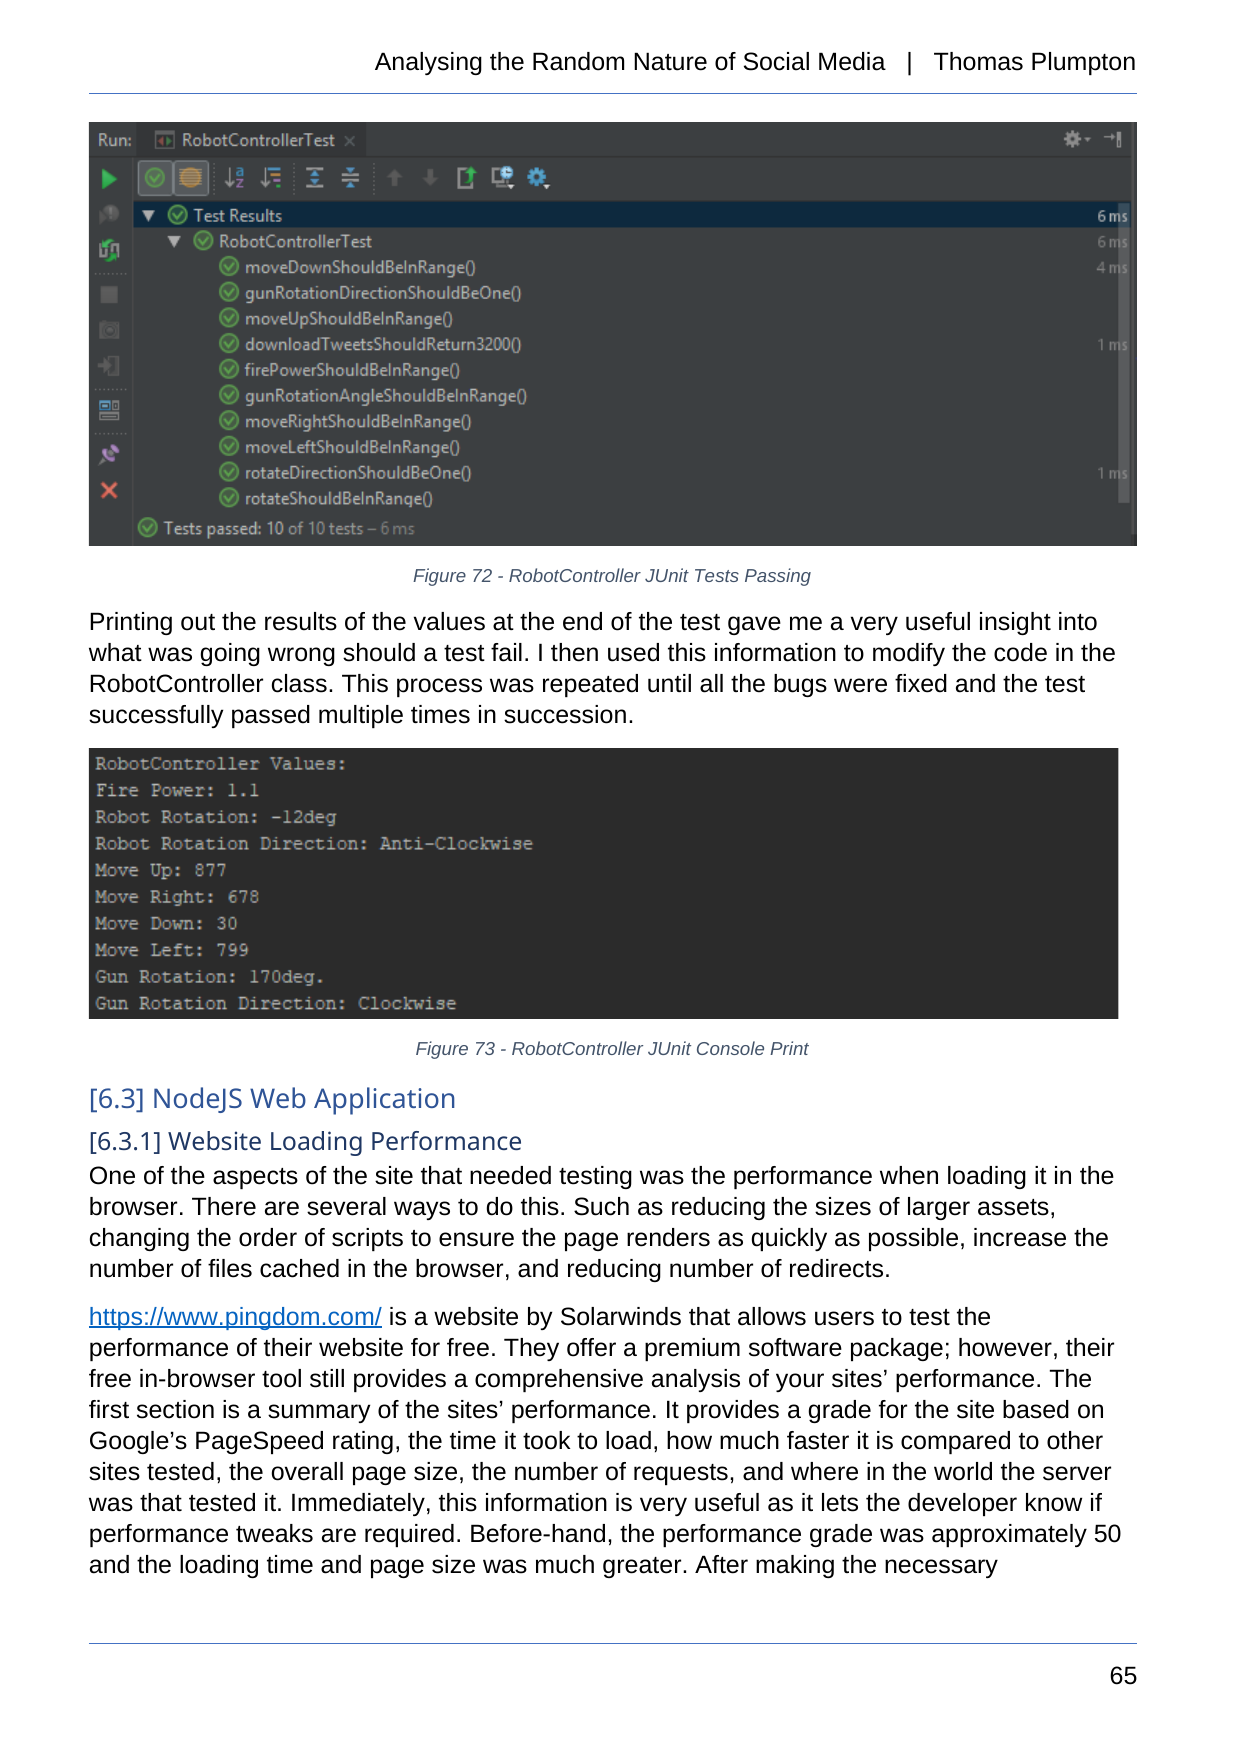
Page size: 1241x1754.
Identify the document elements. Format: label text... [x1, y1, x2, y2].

subtitle [6.3.1] Website Loading Performance [89, 1124, 1137, 1158]
picture [88, 122, 1137, 546]
subtitle [6.3] NodeJS Web Application [89, 1080, 1137, 1117]
text Printing out the results of the values at the end of the test gave me a very useful insight into what was going wrong should a test fail. I then used this information to modify the code in the RobotController class. This process was repeated until all the bugs were fixed and the test successfully passed multiple times in succession. [89, 607, 1137, 729]
picture [88, 748, 1119, 1019]
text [89, 1301, 1137, 1578]
text One of the aspects of the site that needed testing was the performance when loading it in the browser. There are several ways to do this. Such as reducing the sizes of larger assets, changing the order of scripts to ensure the page renders as quickly as possible, increase the number of files cached in the browser, and reducing number of redirects. [89, 1161, 1137, 1282]
